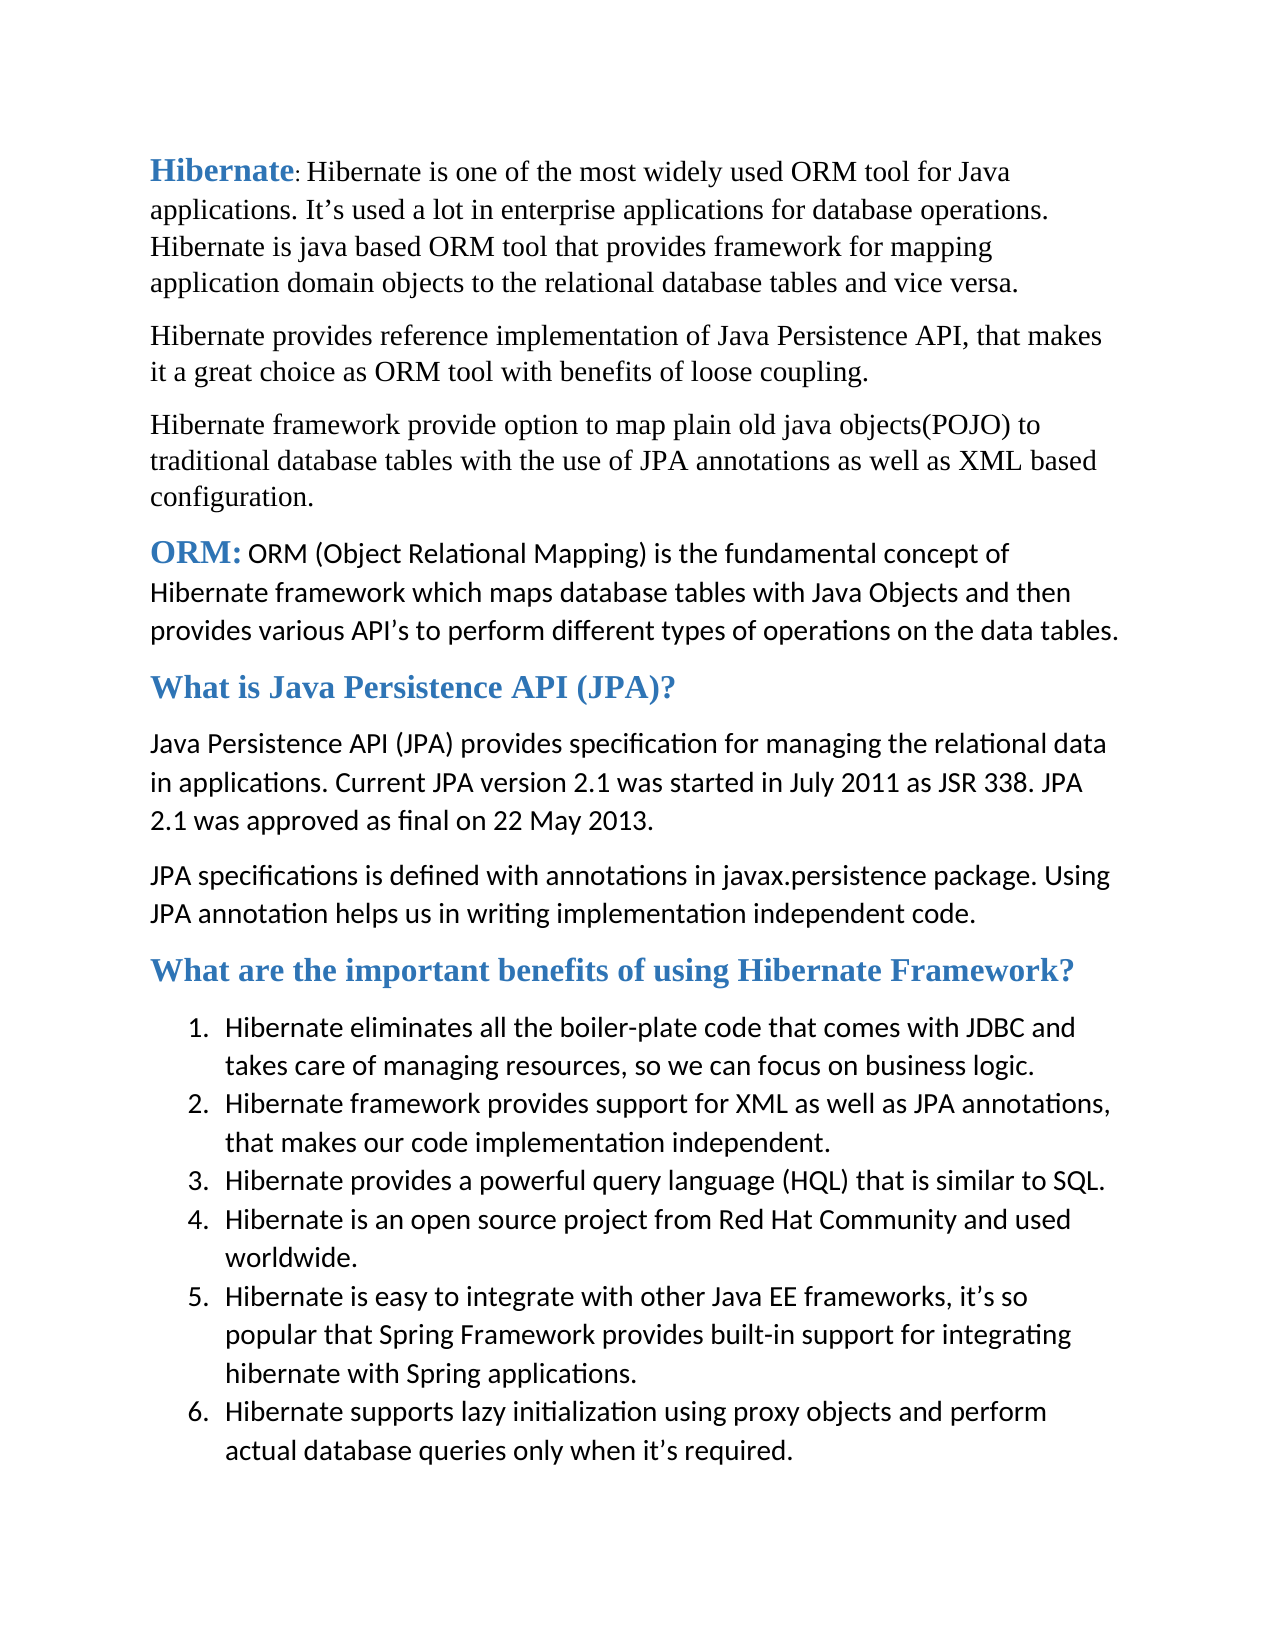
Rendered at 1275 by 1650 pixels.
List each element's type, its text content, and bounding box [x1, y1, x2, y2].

text What is Java Persistence API (JPA)? [150, 667, 1125, 706]
list Hibernate framework provides support for XML as well as JPA annotations, that makes our code implementation independent. [187, 1086, 1125, 1160]
list Hibernate eliminates all the boiler-plate code that comes with JDBC and takes care of managing resources, so we can focus on business logic. [187, 1009, 1125, 1083]
text Java Persistence API (JPA) provides specification for managing the relational data in applications. Current JPA version 2.1 was started in July 2011 as JSR 338. JPA 2.1 was approved as final on 22 May 2013. [150, 725, 1125, 838]
list Hibernate is easy to integrate with other Java EE frameworks, it’s so popular that Spring Framework provides built-in support for integrating hibernate with Spring applications. [187, 1278, 1125, 1390]
text ORM: ORM (Object Relational Mapping) is the fundamental concept of Hibernate framework which maps database tables with Java Objects and then provides various API’s to perform different types of operations on the data tables. [150, 532, 1125, 648]
list Hibernate supports lazy initialization using proxy objects and perform actual database queries only when it’s required. [187, 1393, 1125, 1467]
list Hibernate provides a powerful query language (HQL) that is similar to SQL. [187, 1162, 1125, 1198]
text JPA specifications is defined with annotations in javax.persistence package. Using JPA annotation helps us in writing implementation independent code. [150, 857, 1125, 931]
list Hibernate is an open source project from Red Hat Community and used worldwide. [187, 1201, 1125, 1275]
text What are the important benefits of using Hibernate Framework? [150, 951, 1125, 989]
text Hibernate: Hibernate is one of the most widely used ORM tool for Java applications. It’s used a lot in enterprise applications for database operations. Hibernate is java based ORM tool that provides framework for mapping application domain objects to the relational database tables and vice versa. [150, 150, 1125, 299]
text Hibernate provides reference implementation of Java Persistence API, that makes it a great choice as ORM tool with benefits of loose coupling. [150, 318, 1125, 388]
text Hibernate framework provide option to map plain old java objects(POJO) to traditional database tables with the use of JPA annotations as well as XML based configuration. [150, 407, 1125, 513]
